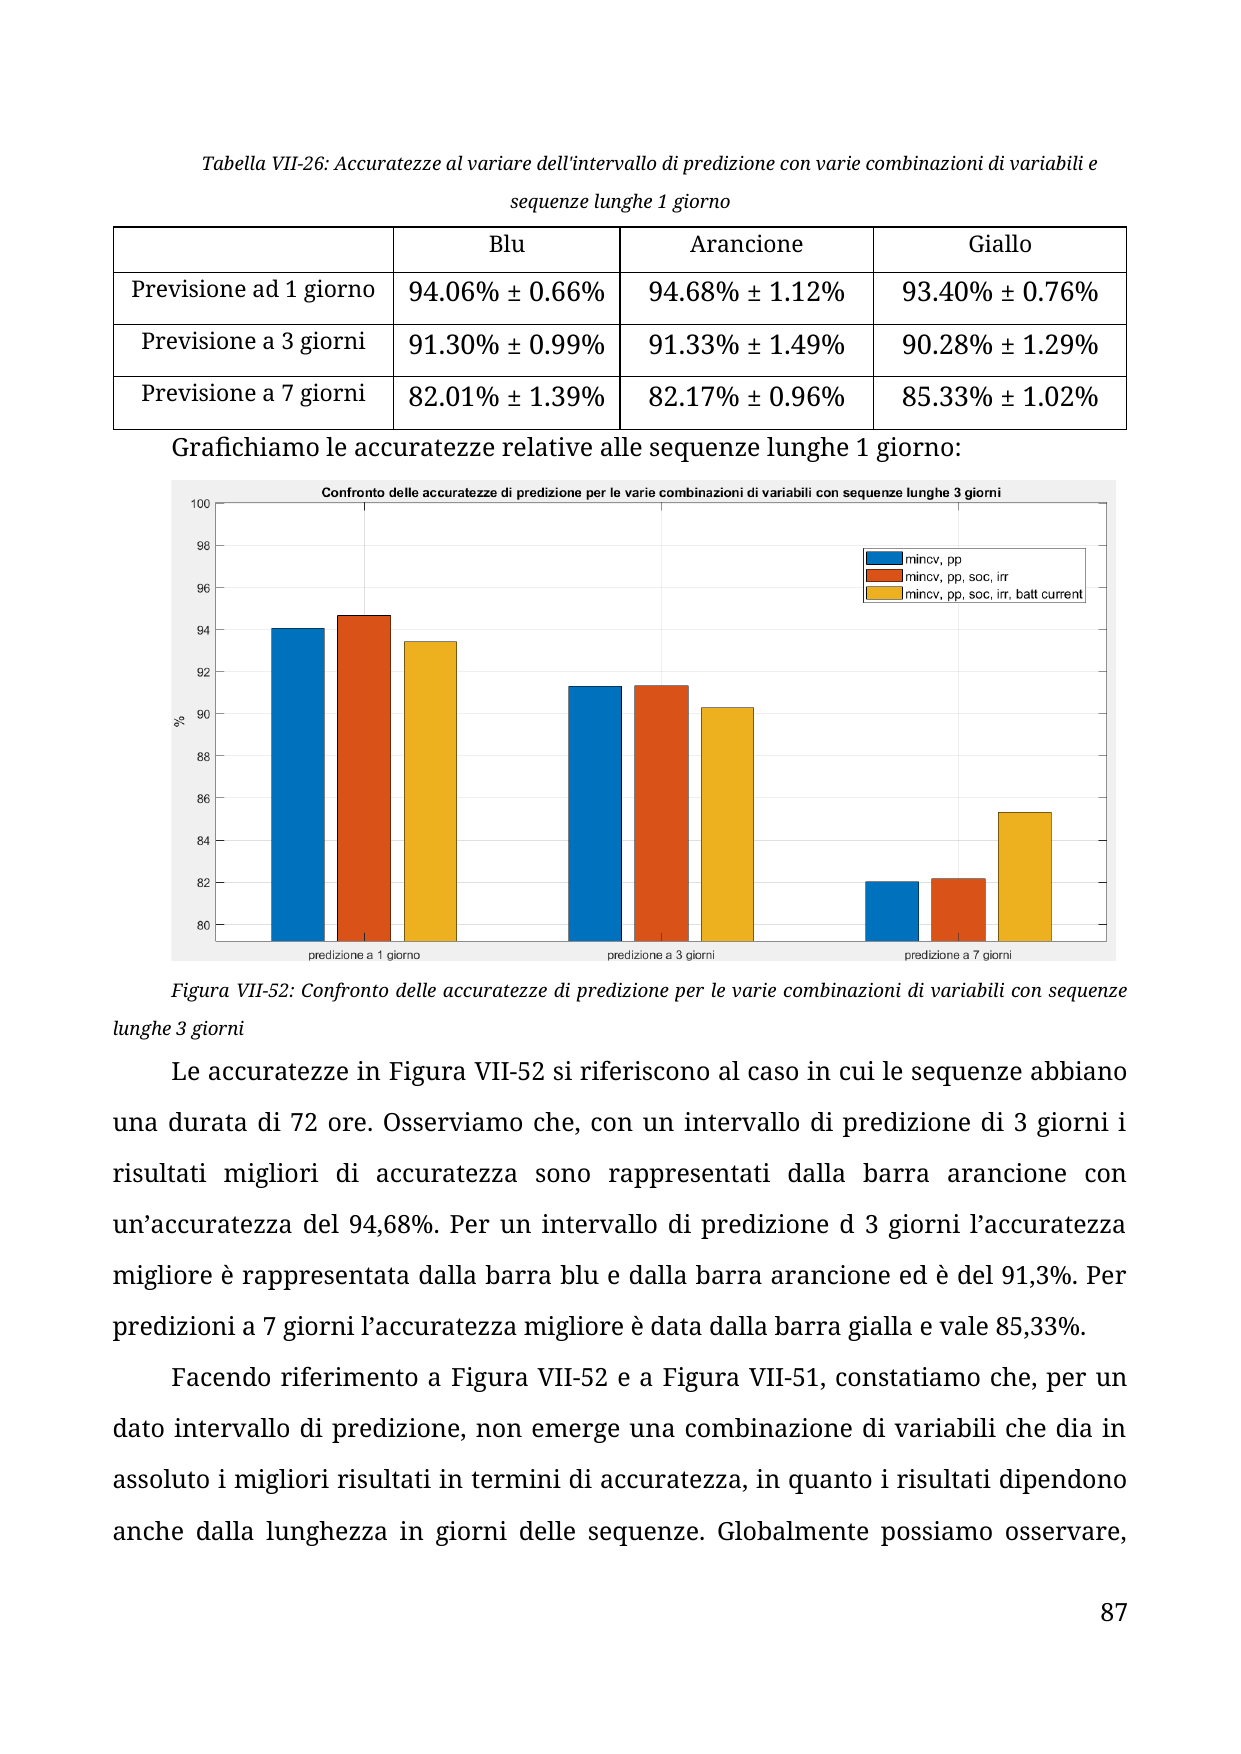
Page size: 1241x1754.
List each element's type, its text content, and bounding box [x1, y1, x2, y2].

table_cell 82.17% ± 0.96% [621, 377, 873, 428]
table_cell 91.33% ± 1.49% [621, 325, 873, 376]
table_cell 94.06% ± 0.66% [394, 273, 619, 324]
table_header Blu [394, 228, 619, 272]
picture [171, 480, 1117, 961]
table_header Arancione [621, 228, 873, 272]
table_cell 82.01% ± 1.39% [394, 377, 619, 428]
table_cell Previsione a 3 giorni [114, 325, 393, 376]
text Grafichiamo le accuratezze relative alle sequenze lunghe 1 giorno: [112, 429, 1128, 463]
table_cell 93.40% ± 0.76% [874, 273, 1126, 324]
table_header [114, 228, 393, 272]
table_cell 85.33% ± 1.02% [874, 377, 1126, 428]
table_header Giallo [874, 228, 1126, 272]
table_cell 94.68% ± 1.12% [621, 273, 873, 324]
table_cell 90.28% ± 1.29% [874, 325, 1126, 376]
table_cell Previsione ad 1 giorno [114, 273, 393, 324]
table_cell Previsione a 7 giorni [114, 377, 393, 428]
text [112, 1360, 1128, 1547]
table_cell 91.30% ± 0.99% [394, 325, 619, 376]
